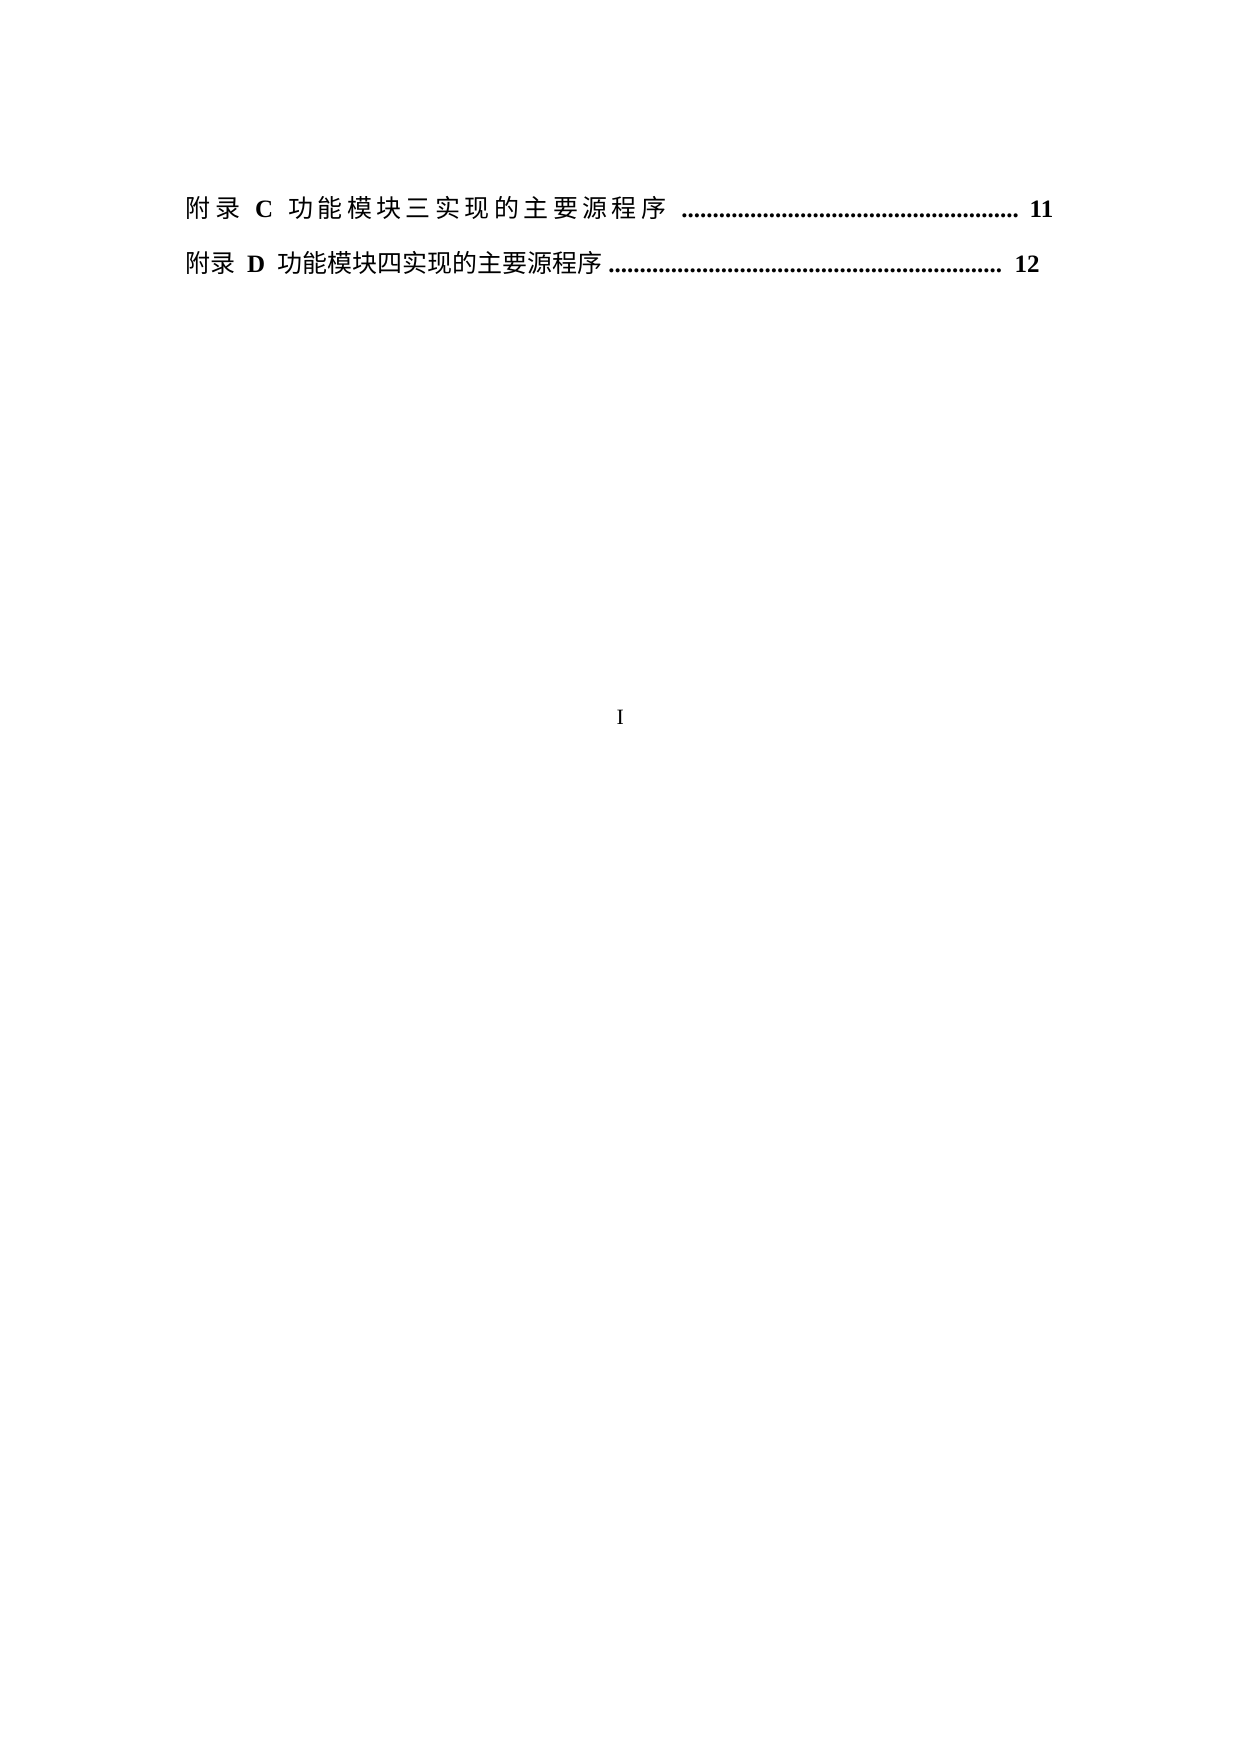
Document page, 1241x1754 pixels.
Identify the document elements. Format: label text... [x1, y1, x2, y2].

text I [187, 704, 1053, 729]
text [186, 188, 1053, 279]
